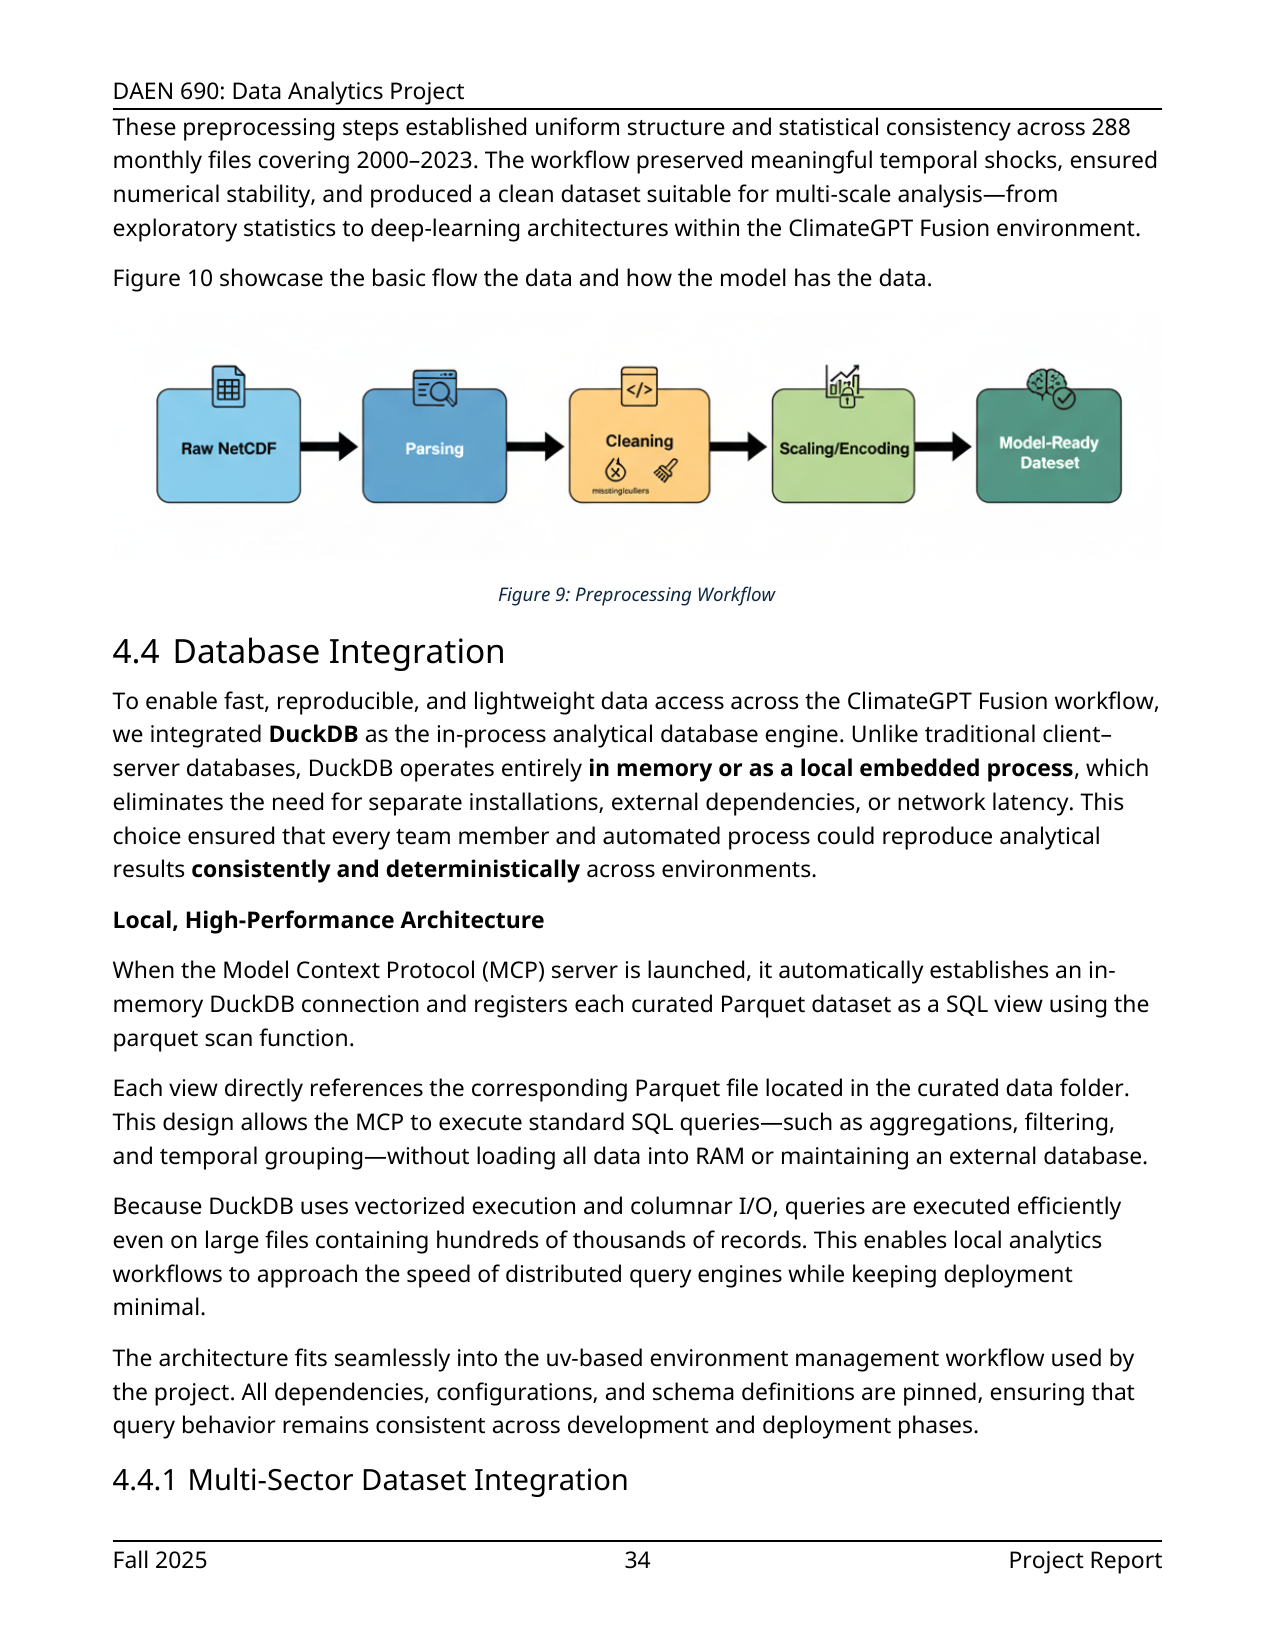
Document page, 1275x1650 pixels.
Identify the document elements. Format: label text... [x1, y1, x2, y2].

text To enable fast, reproducible, and lightweight data access across the ClimateGPT Fusion workflow, we integrated DuckDB as the in-process analytical database engine. Unlike traditional client–server databases, DuckDB operates entirely in memory or as a local embedded process, which eliminates the need for separate installations, external dependencies, or network latency. This choice ensured that every team member and automated process could reproduce analytical results consistently and deterministically across environments. [112, 685, 1162, 885]
text These preprocessing steps established uniform structure and statistical consistency across 288 monthly files covering 2000–2023. The workflow preserved meaningful temporal shocks, ensured numerical stability, and produced a clean dataset suitable for multi-scale analysis—from exploratory statistics to deep-learning architectures within the ClimateGPT Fusion environment. [112, 110, 1162, 243]
text When the Model Context Protocol (MCP) server is launched, it automatically establishes an in-memory DuckDB connection and registers each curated Parquet dataset as a SQL view using the parquet scan function. [112, 954, 1162, 1053]
subtitle Database Integration [112, 627, 1162, 673]
subtitle Multi-Sector Dataset Integration [112, 1460, 1162, 1499]
text Local, High-Performance Architecture [112, 904, 1162, 935]
text Each view directly references the corresponding Parquet file located in the curated data folder. This design allows the MCP to execute standard SQL queries—such as aggregations, filtering, and temporal grouping—without loading all data into RAM or maintaining an external database. [112, 1072, 1162, 1171]
text Because DuckDB uses vectorized execution and columnar I/O, queries are executed efficiently even on large files containing hundreds of thousands of records. This enables local analytics workflows to approach the speed of distributed query engines while keeping deployment minimal. [112, 1190, 1162, 1323]
text The architecture fits seamlessly into the uv-based environment management workflow used by the project. All dependencies, configurations, and schema definitions are pinned, ensuring that query behavior remains consistent across development and deployment phases. [112, 1342, 1162, 1441]
picture [112, 312, 1163, 561]
text Figure 10 showcase the basic flow the data and how the model has the data. [112, 262, 1162, 293]
